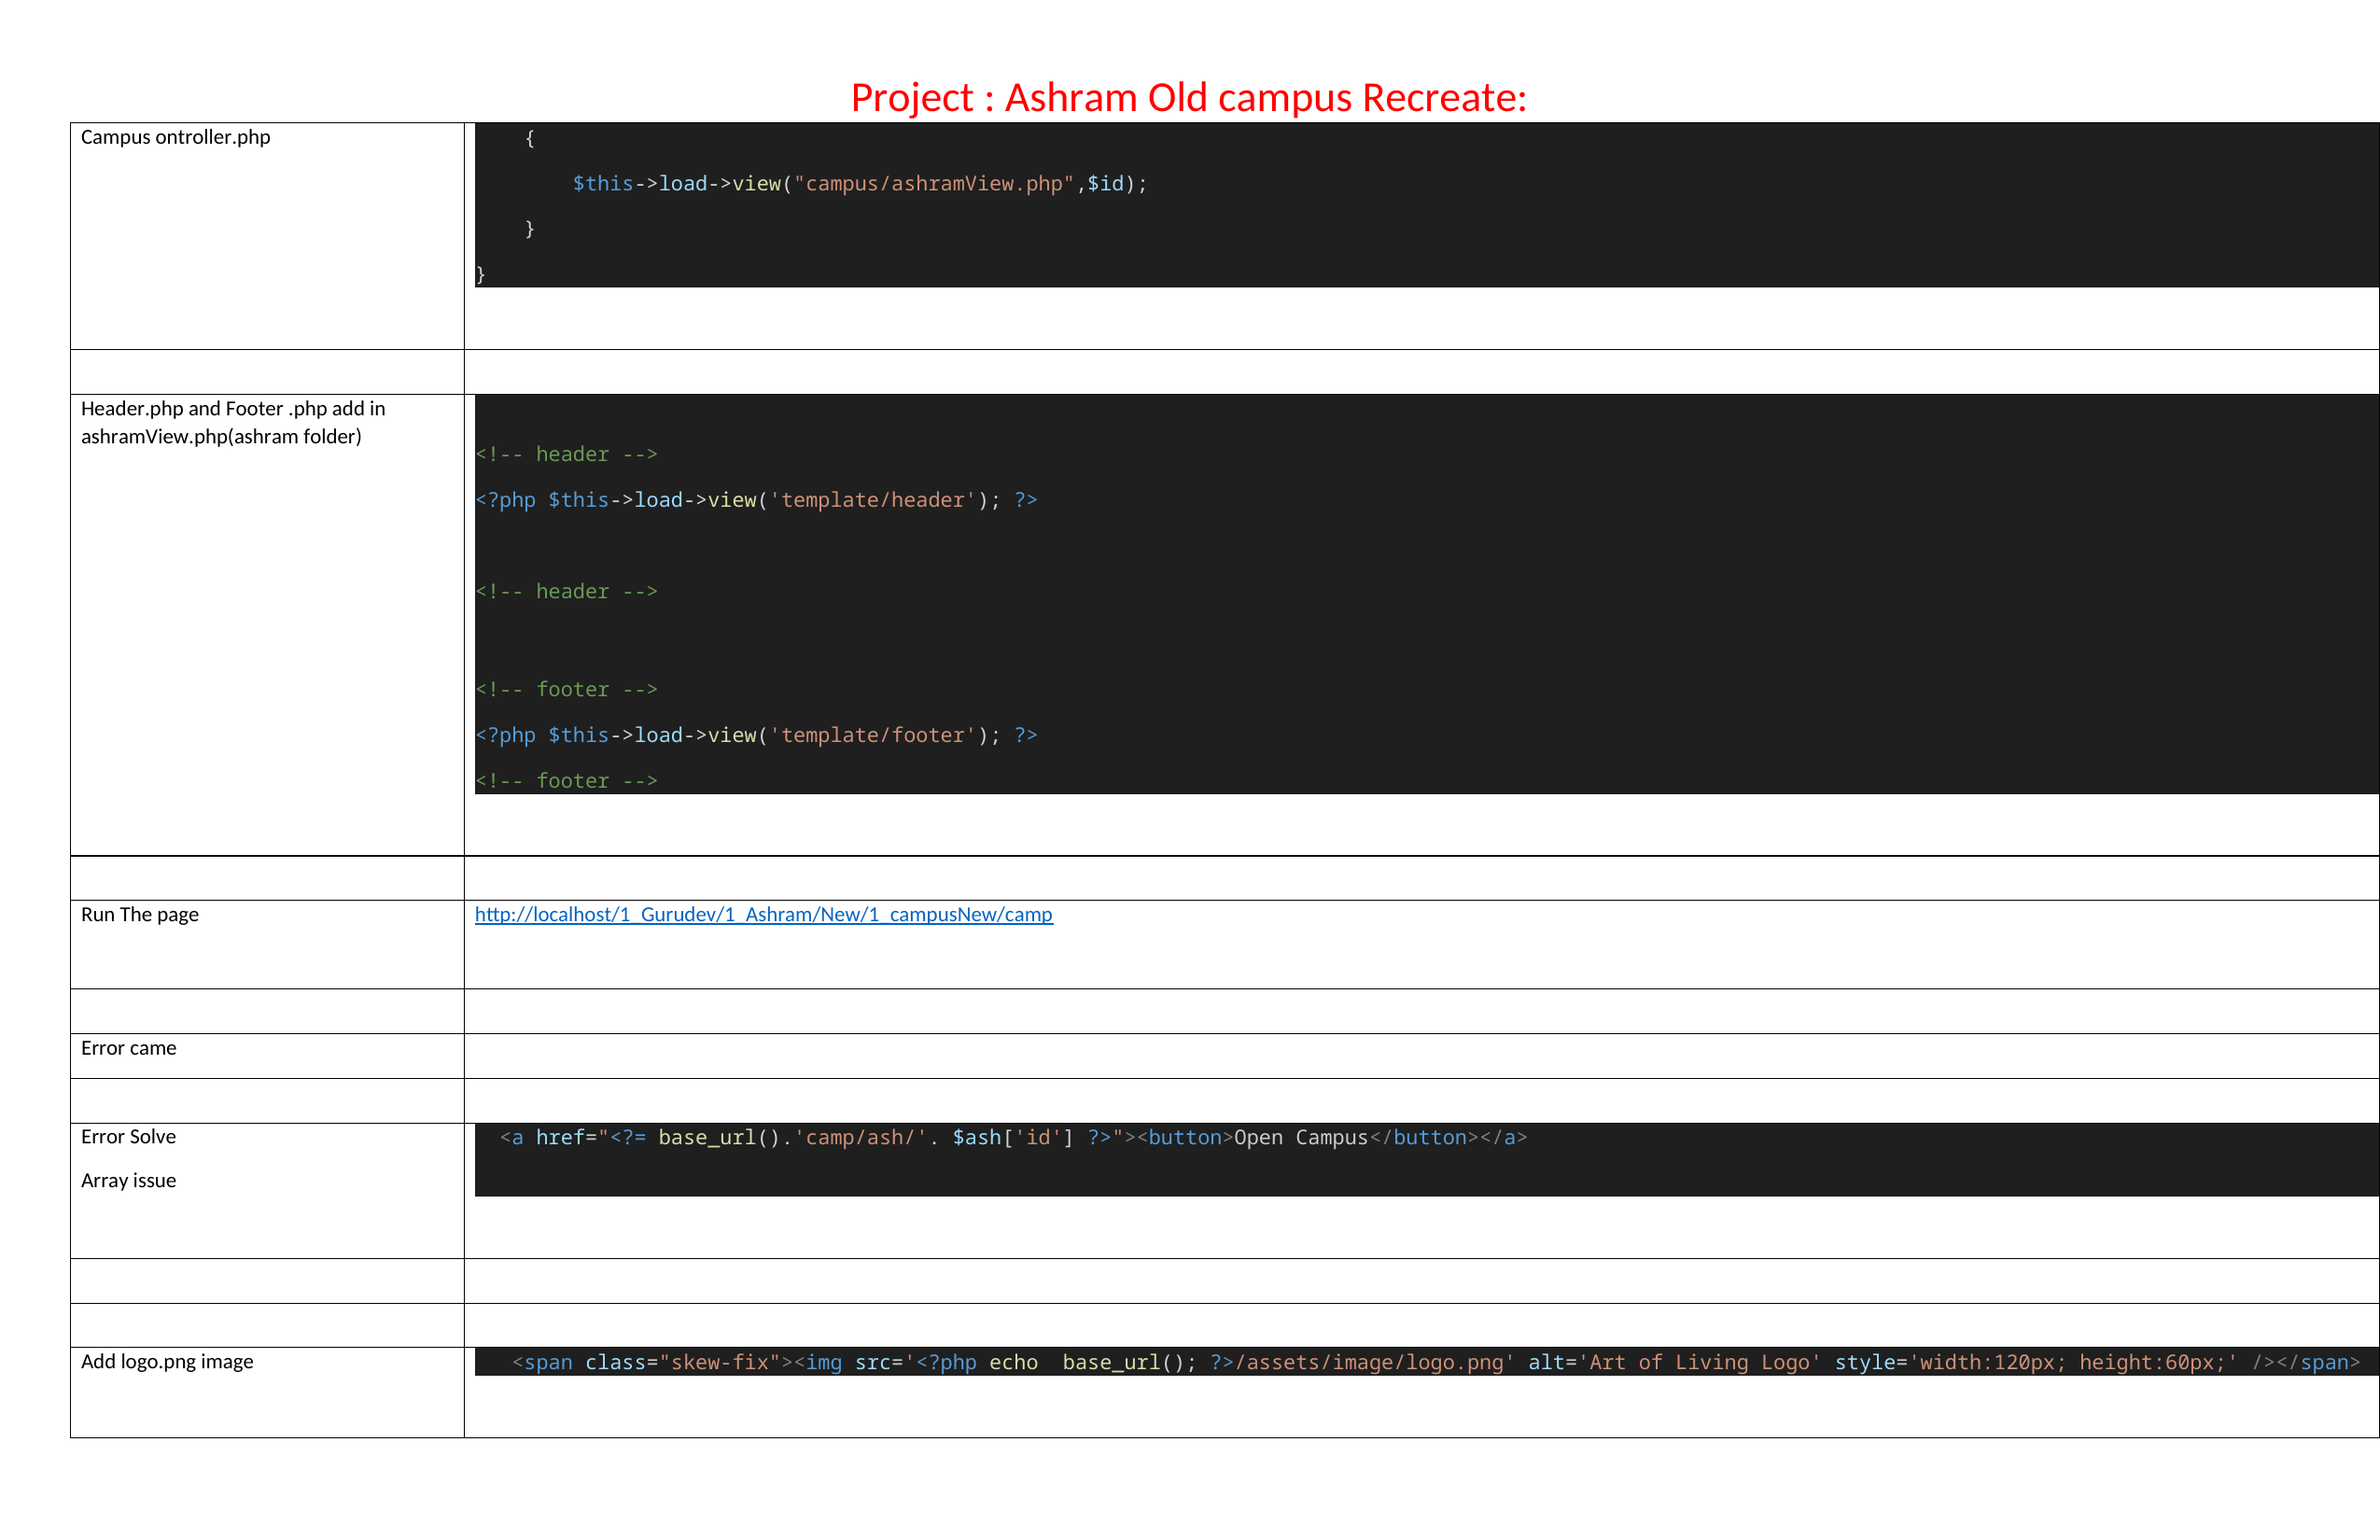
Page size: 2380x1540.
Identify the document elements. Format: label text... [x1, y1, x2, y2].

table_cell [71, 1304, 464, 1347]
table_cell <a href="<?= base_url().'camp/ash/'. $ash['id'] ?>"><button>Open Campus</button></a> [465, 1124, 2379, 1258]
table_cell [71, 123, 464, 349]
table_cell [71, 1079, 464, 1122]
table_cell [71, 1259, 464, 1303]
table_cell [71, 350, 464, 394]
table_cell Header.php and Footer .php add in ashramView.php(ashram folder) [71, 395, 464, 855]
table_cell <!-- header --> <?php $this->load->view('template/header'); ?> <!-- header --> <!-- footer --> <?php $this->load->view('template/footer'); ?> <!-- footer --> [465, 395, 2379, 855]
table_cell [465, 1034, 2379, 1077]
table_cell [71, 989, 464, 1033]
table_cell Error Solve Array issue [71, 1124, 464, 1258]
table_cell [465, 1304, 2379, 1347]
table_cell Add logo.png image [71, 1348, 464, 1437]
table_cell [465, 123, 2379, 349]
table_cell Run The page [71, 901, 464, 988]
table_cell [465, 1259, 2379, 1303]
table_cell [71, 857, 464, 900]
table_cell [465, 350, 2379, 394]
table_cell [465, 989, 2379, 1033]
table_cell http://localhost/1_Gurudev/1_Ashram/New/1_campusNew/camp [465, 901, 2379, 988]
table_cell [465, 857, 2379, 900]
table_cell [465, 1079, 2379, 1122]
table_cell <span class="skew-fix"><img src='<?php echo base_url(); ?>/assets/image/logo.png' alt='Art of Living Logo' style='width:120px; height:60px;' /></span> [465, 1348, 2379, 1437]
table_cell Error came [71, 1034, 464, 1077]
